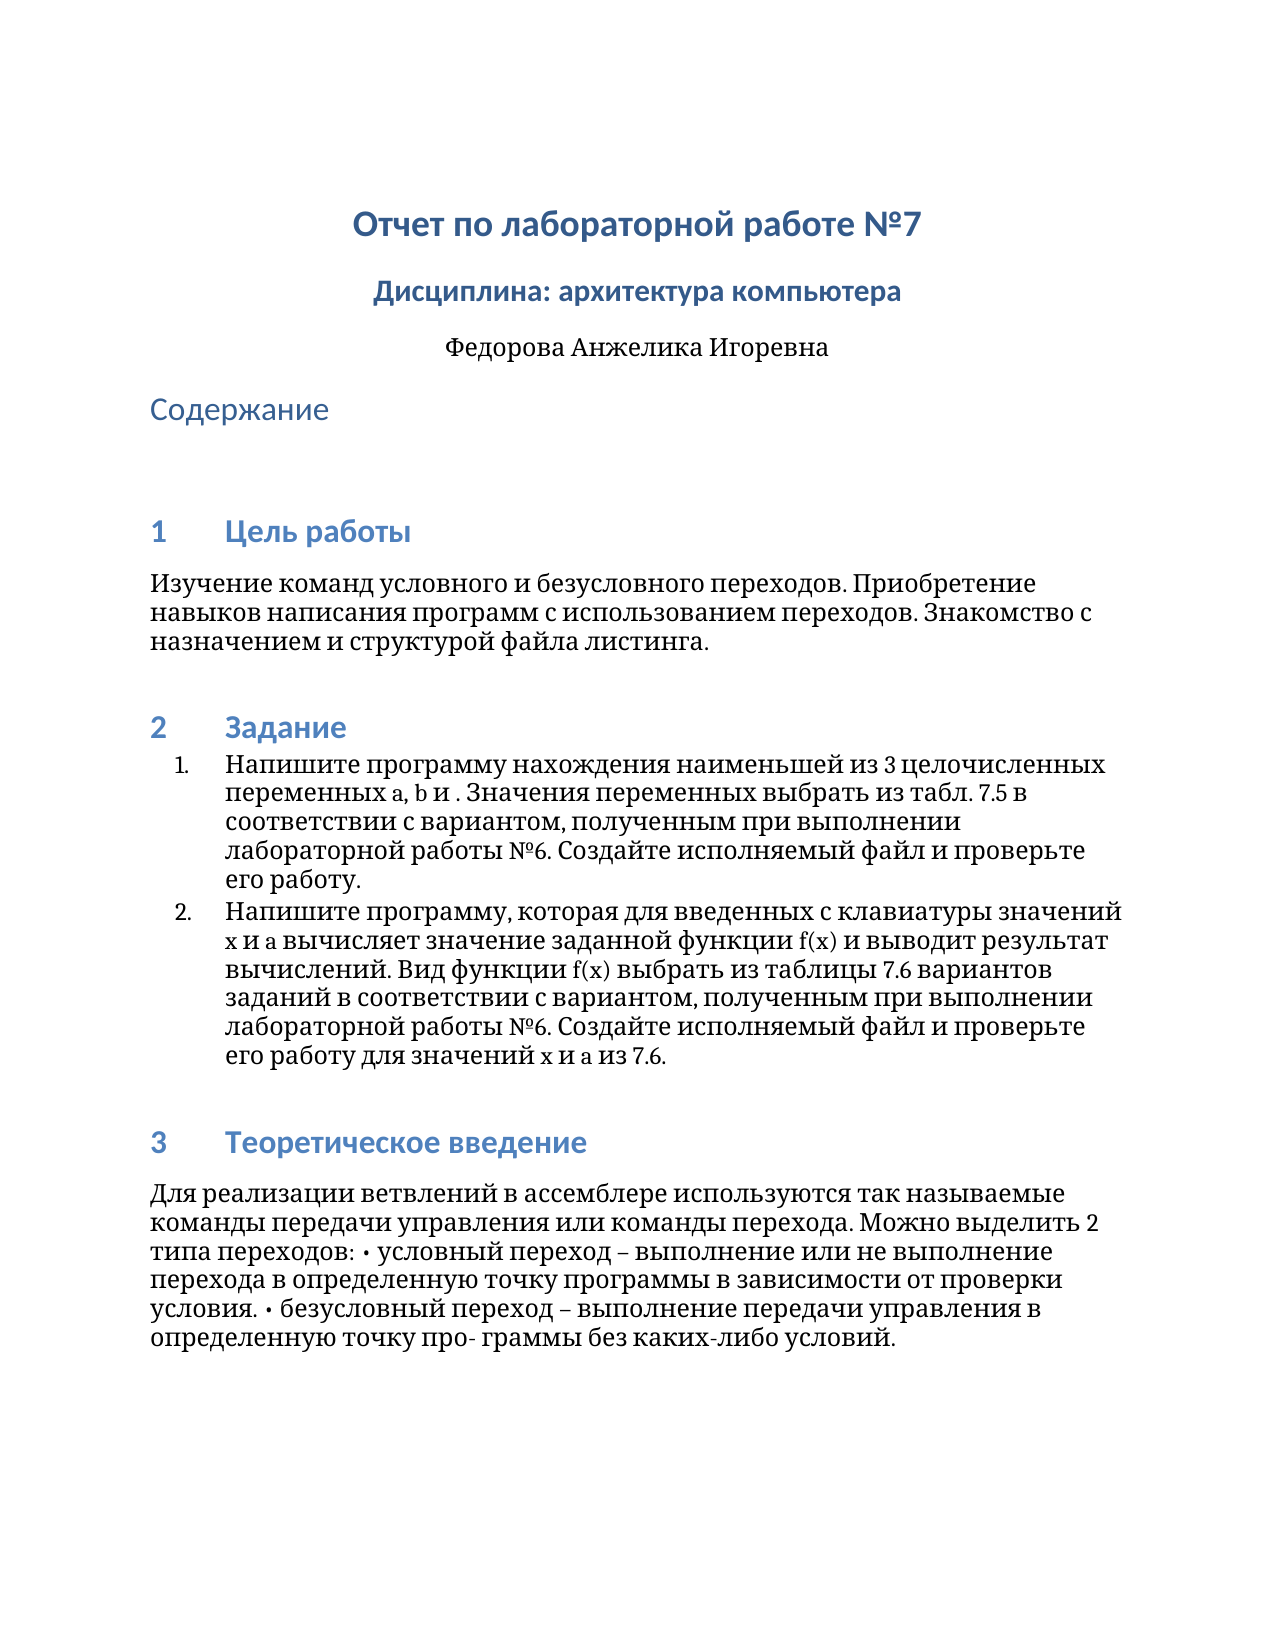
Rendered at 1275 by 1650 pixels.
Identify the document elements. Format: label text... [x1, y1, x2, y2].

title Отчет по лабораторной работе №7 [150, 200, 1125, 246]
subtitle 3 Теоретическое введение [150, 1121, 1125, 1161]
subtitle 1 Цель работы [150, 510, 1125, 551]
list Напишите программу, которая для введенных с клавиатуры значений x и a вычисляет значение заданной функции f(x) и выводит результат вычислений. Вид функции f(x) выбрать из таблицы 7.6 вариантов заданий в соответствии с вариантом, полученным при выполнении лабораторной работы №6. Создайте исполняемый файл и проверьте его работу для значений x и a из 7.6. [175, 898, 1125, 1071]
text Федорова Анжелика Игоревна [150, 334, 1125, 363]
text Изучение команд условного и безусловного переходов. Приобретение навыков написания программ с использованием переходов. Знакомство с назначением и структурой файла листинга. [150, 570, 1125, 656]
text Для реализации ветвлений в ассемблере используются так называемые команды передачи управления или команды перехода. Можно выделить 2 типа переходов: • условный переход – выполнение или не выполнение перехода в определенную точку программы в зависимости от проверки условия. • безусловный переход – выполнение передачи управления в определенную точку про- граммы без каких-либо условий. [150, 1180, 1125, 1353]
subtitle Дисциплина: архитектура компьютера [150, 271, 1125, 309]
list Напишите программу нахождения наименьшей из 3 целочисленных переменных a, b и . Значения переменных выбрать из табл. 7.5 в соответствии с вариантом, полученным при выполнении лабораторной работы №6. Создайте исполняемый файл и проверьте его работу. [175, 751, 1125, 894]
subtitle 2 Задание [150, 706, 1125, 747]
